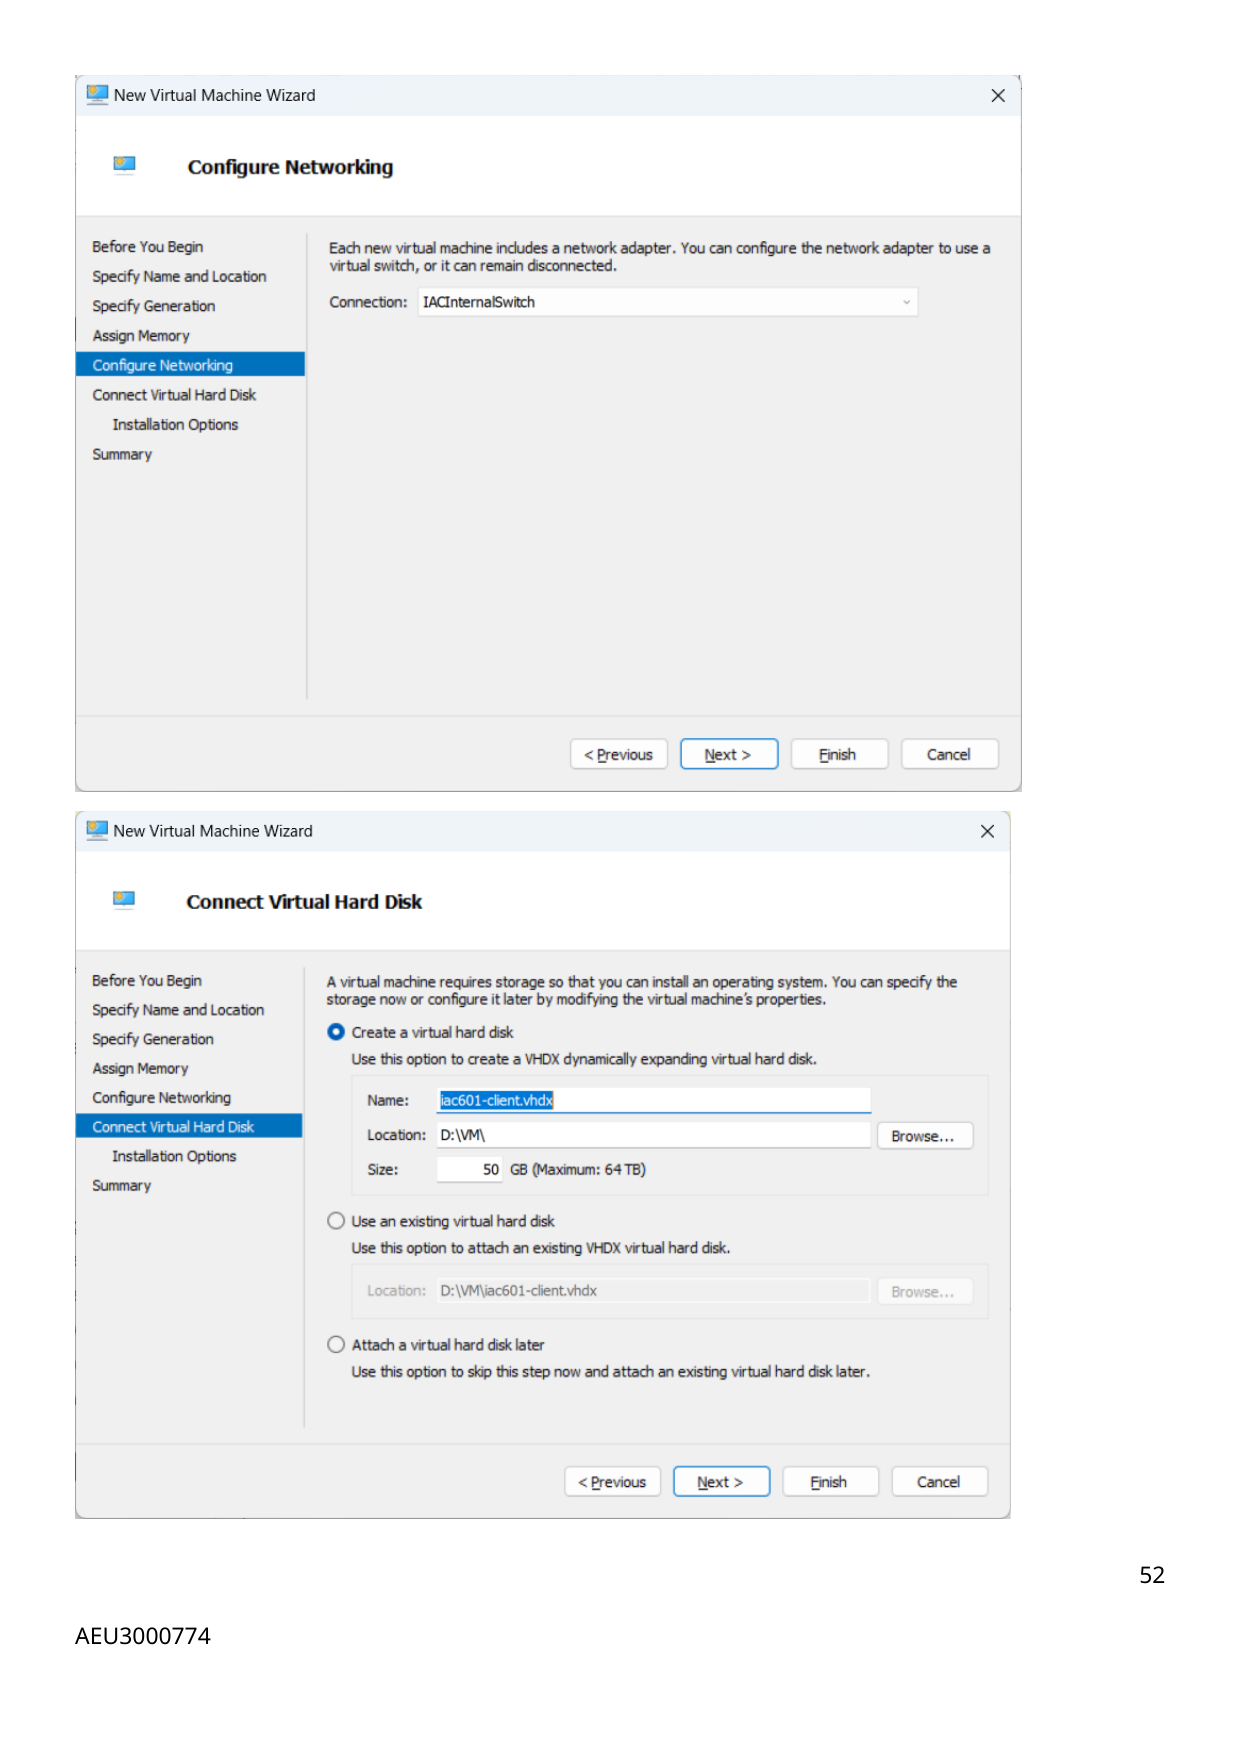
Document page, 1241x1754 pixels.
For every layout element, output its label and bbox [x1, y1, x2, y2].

picture [75, 75, 1022, 792]
picture [75, 811, 1011, 1519]
